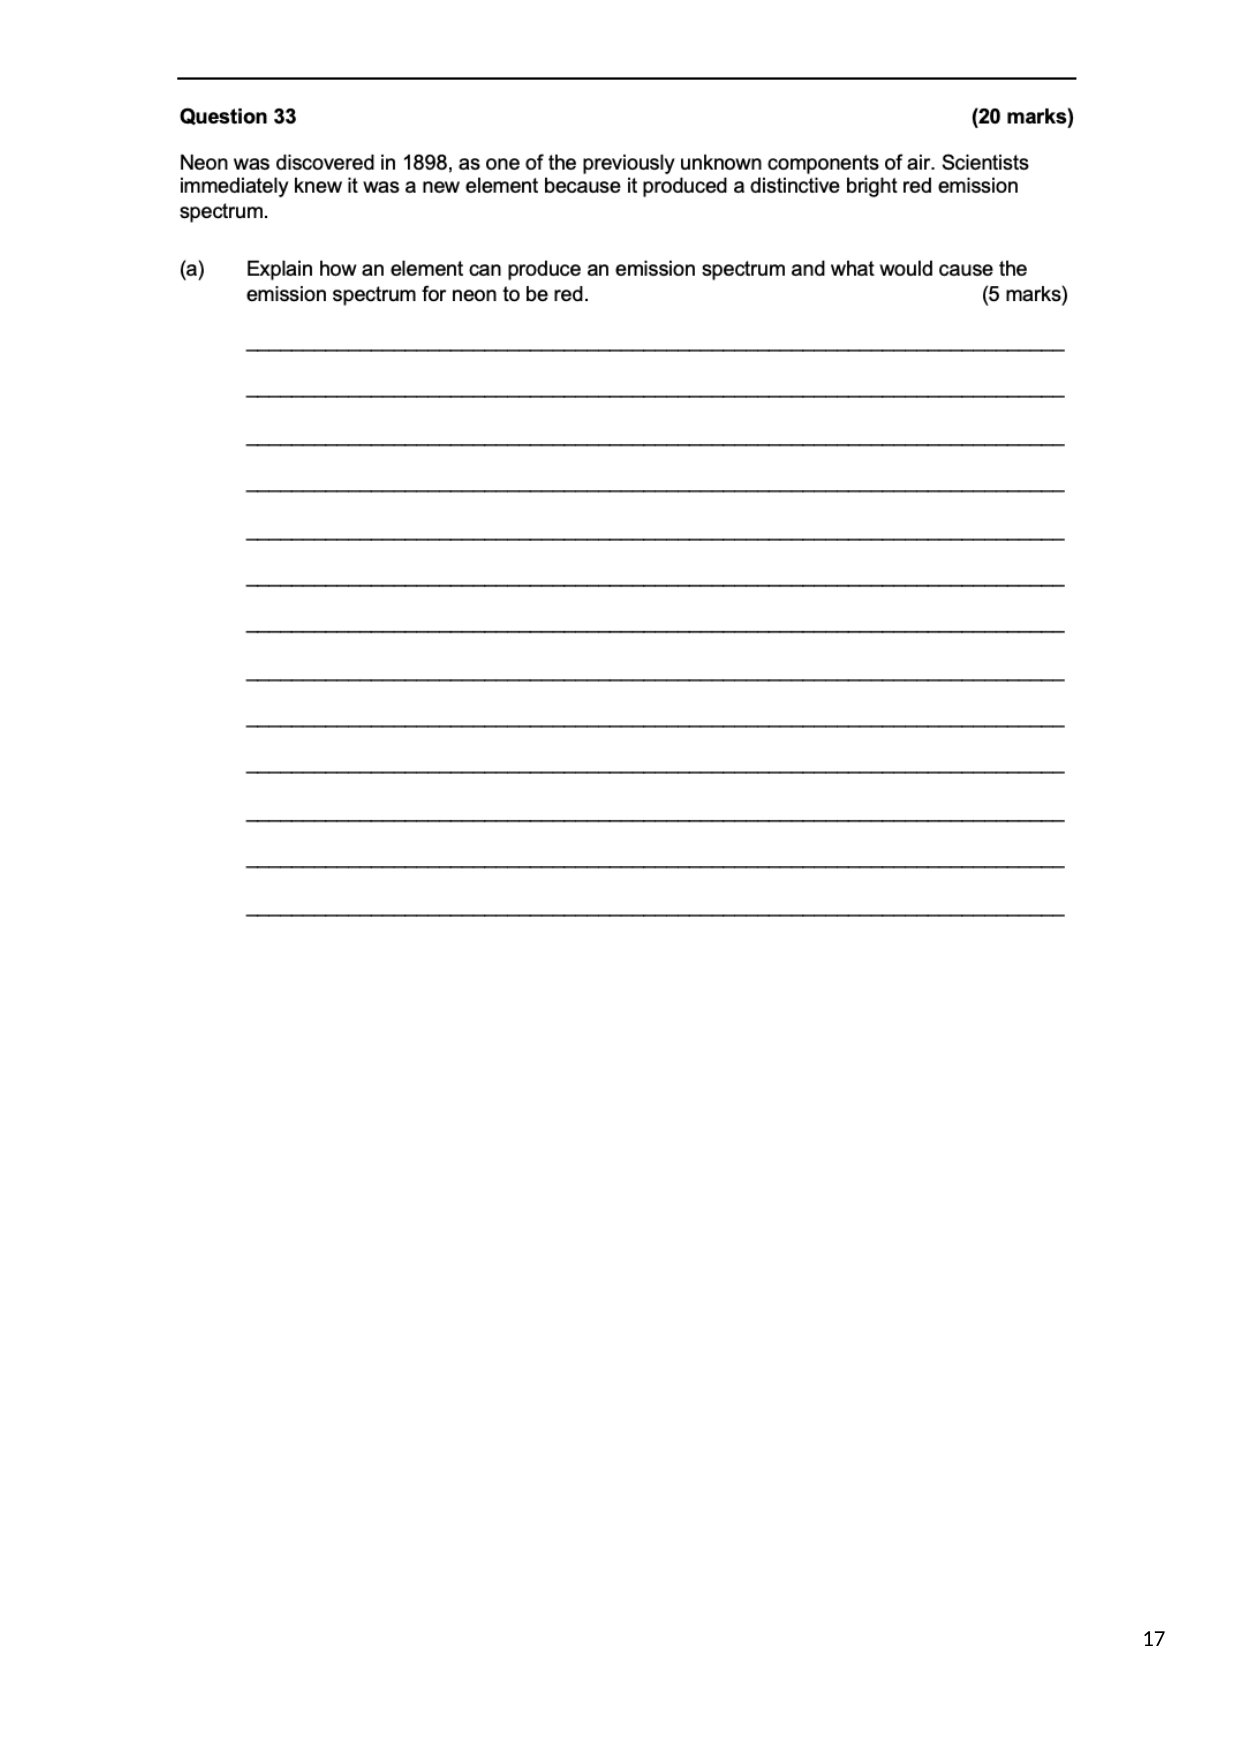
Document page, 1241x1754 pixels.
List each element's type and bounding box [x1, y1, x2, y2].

picture [122, 75, 1118, 1008]
